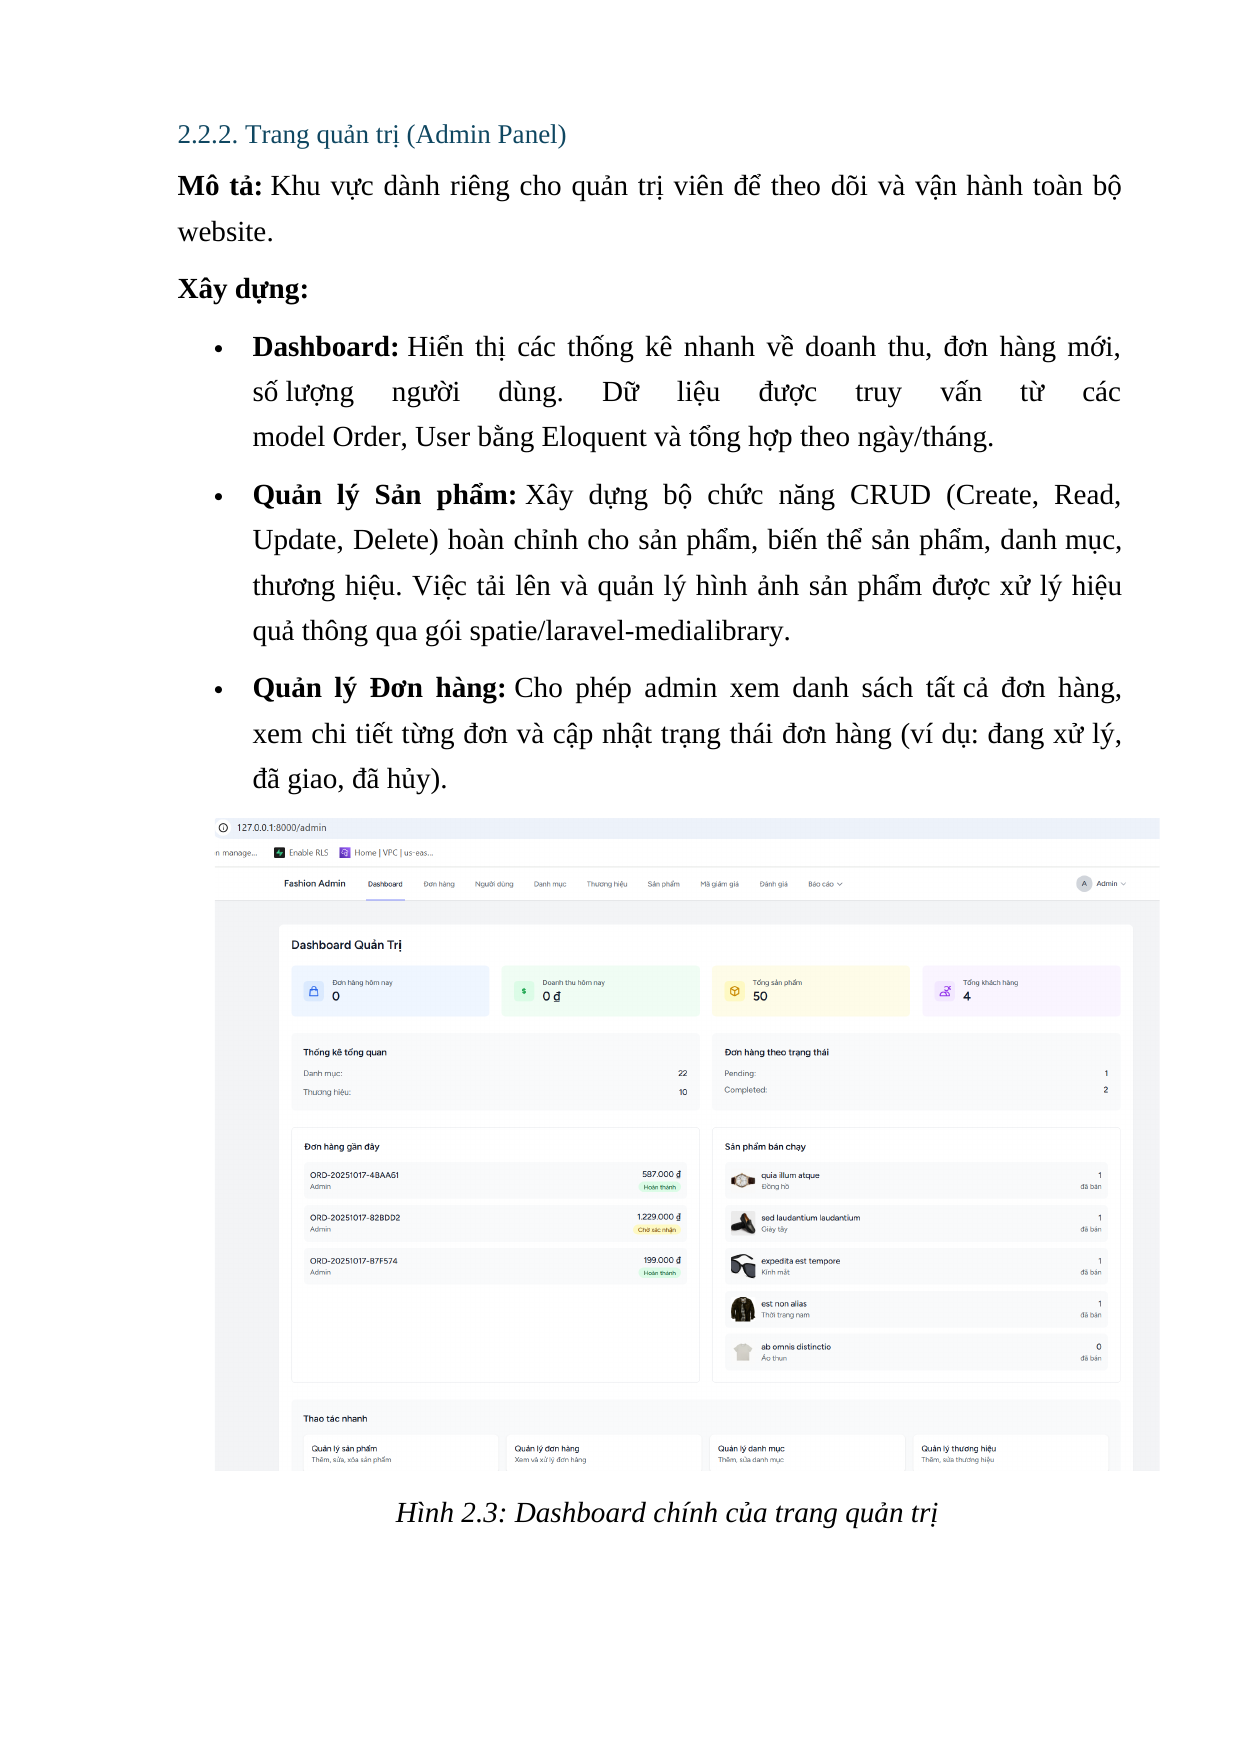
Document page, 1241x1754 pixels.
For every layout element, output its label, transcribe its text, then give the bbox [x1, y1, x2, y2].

list Quản lý Sản phẩm: Xây dựng bộ chức năng CRUD (Create, Read, Update, Delete) hoàn chỉnh cho sản phẩm, biến thể sản phẩm, danh mục, thương hiệu. Việc tải lên và quản lý hình ảnh sản phẩm được xử lý hiệu quả thông qua gói spatie/laravel-medialibrary. [215, 477, 1122, 646]
text Xây dựng: [177, 271, 1122, 305]
text Hình 2.3: Dashboard chính của trang quản trị [215, 1495, 1122, 1528]
text Mô tả: Khu vực dành riêng cho quản trị viên để theo dõi và vận hành toàn bộ website. [177, 168, 1122, 247]
subtitle 2.2.2. Trang quản trị (Admin Panel) [177, 118, 1122, 149]
list Quản lý Đơn hàng: Cho phép admin xem danh sách tất cả đơn hàng, xem chi tiết từng đơn và cập nhật trạng thái đơn hàng (ví dụ: đang xử lý, đã giao, đã hủy). [215, 671, 1122, 794]
picture [214, 818, 1160, 1471]
list Dashboard: Hiển thị các thống kê nhanh về doanh thu, đơn hàng mới, số lượng người dùng. Dữ liệu được truy vấn từ các model Order, User bằng Eloquent và tổng hợp theo ngày/tháng. [215, 329, 1122, 453]
